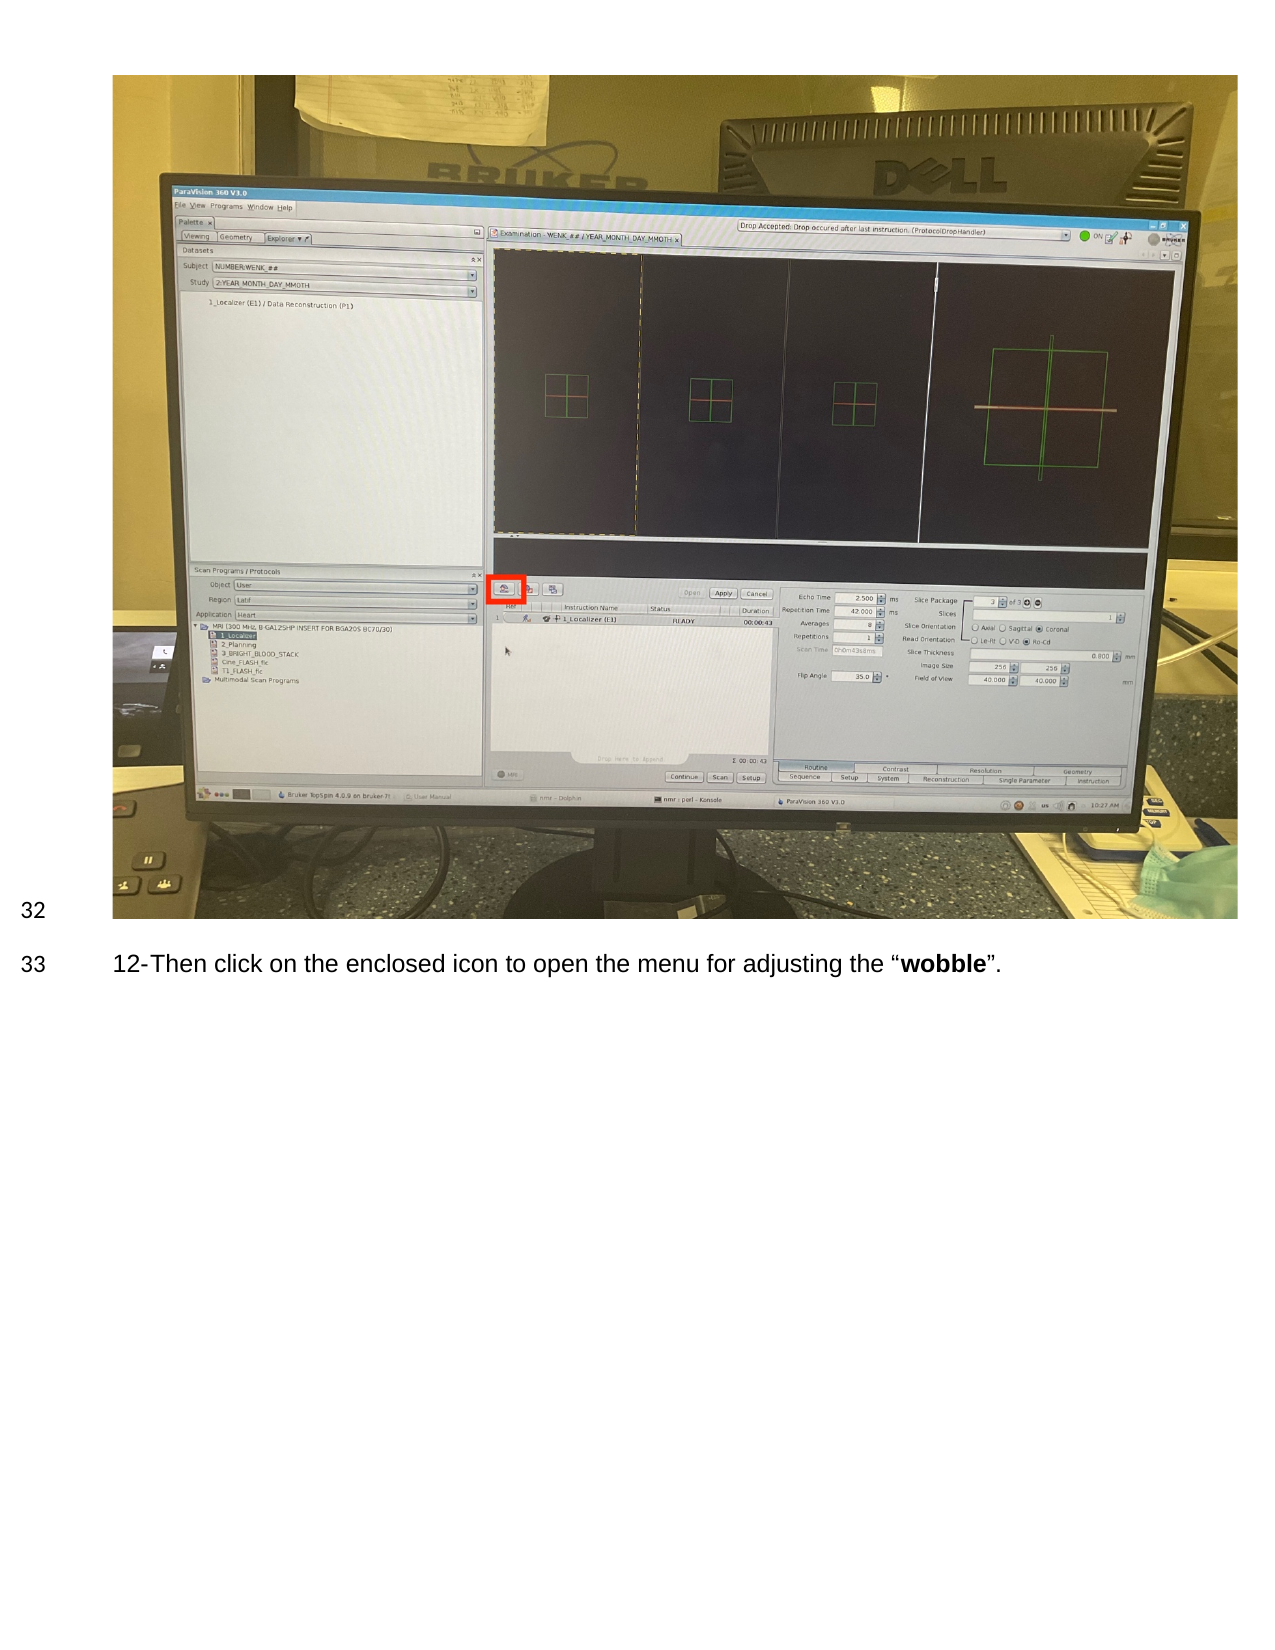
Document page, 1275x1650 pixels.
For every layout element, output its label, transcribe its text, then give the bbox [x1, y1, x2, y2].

picture [112, 75, 1238, 919]
list Then click on the enclosed icon to open the menu for adjusting the “wobble”. [112, 949, 1200, 978]
